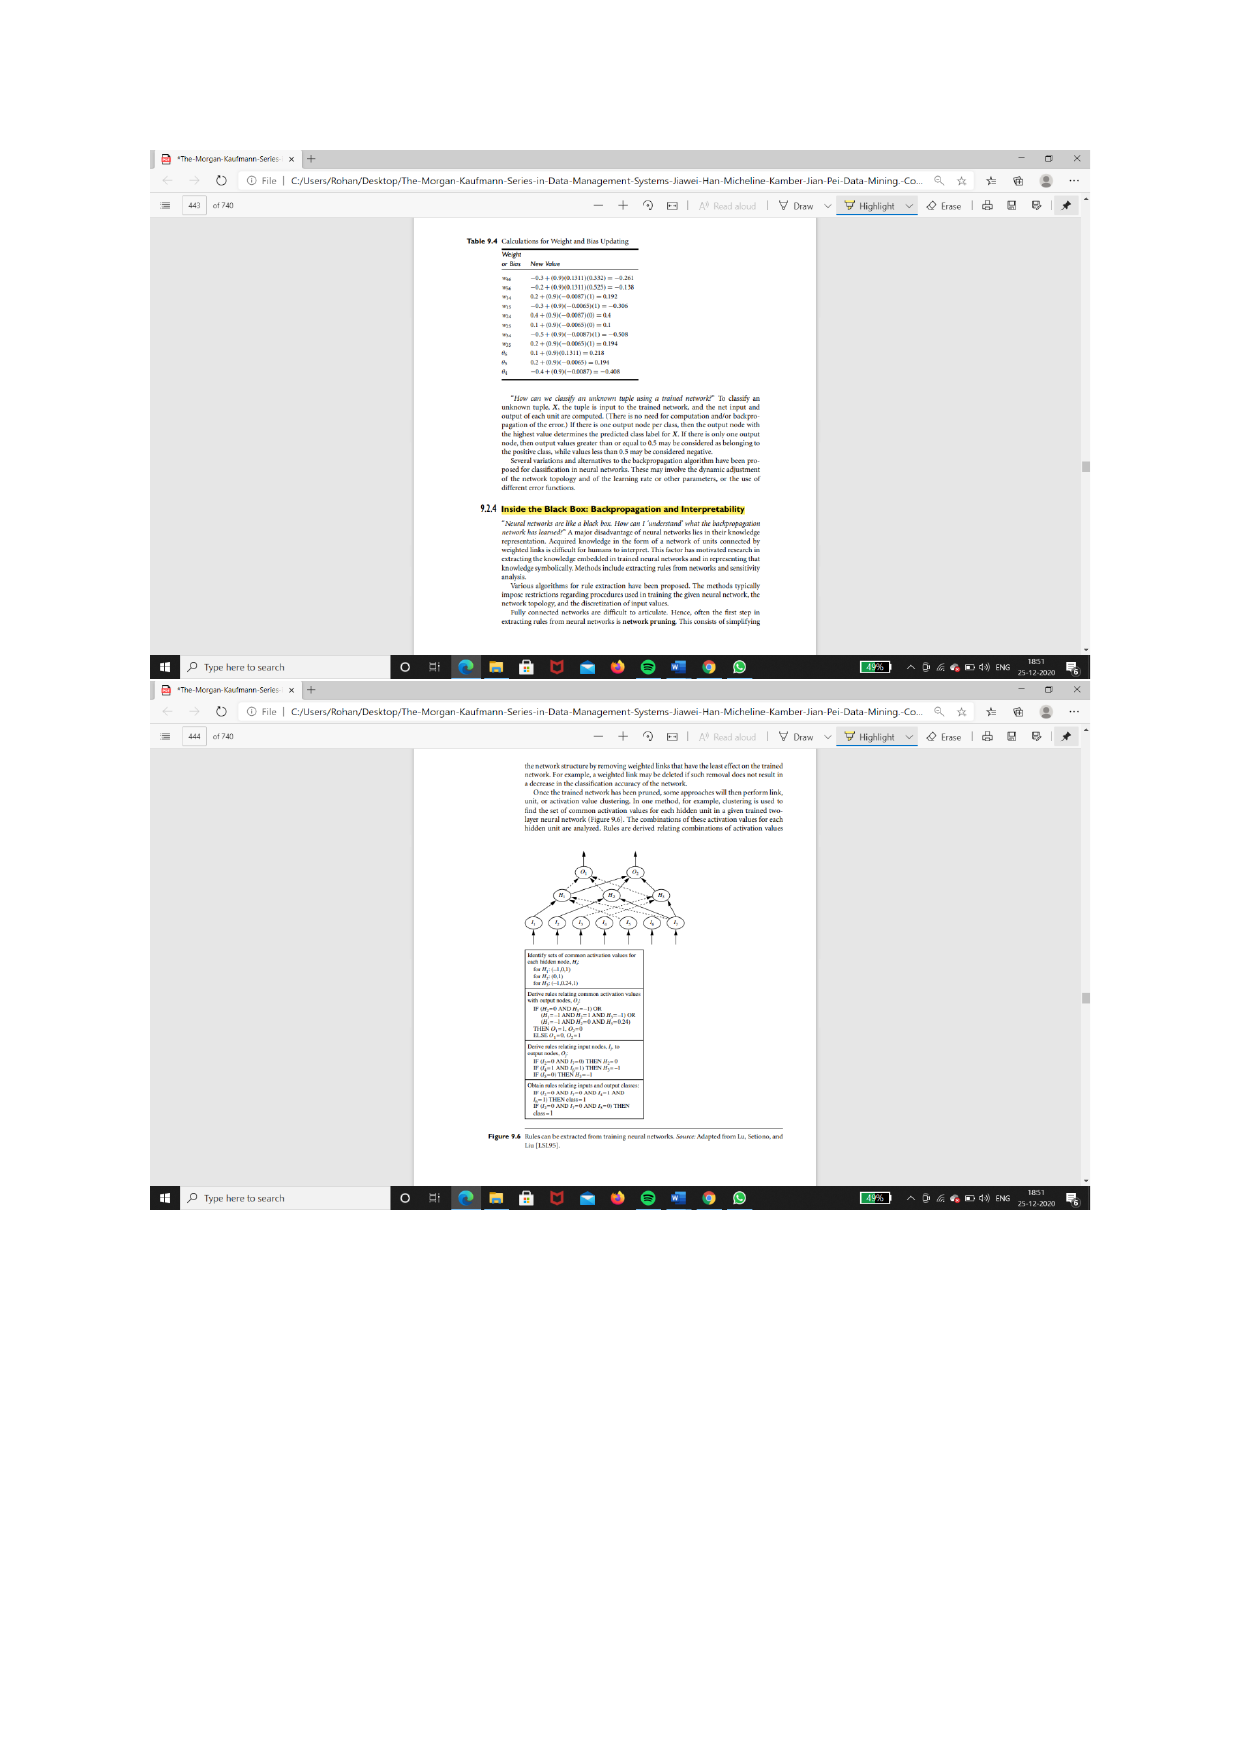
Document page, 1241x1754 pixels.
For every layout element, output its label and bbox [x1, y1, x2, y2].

picture [150, 150, 1091, 679]
picture [150, 681, 1091, 1210]
